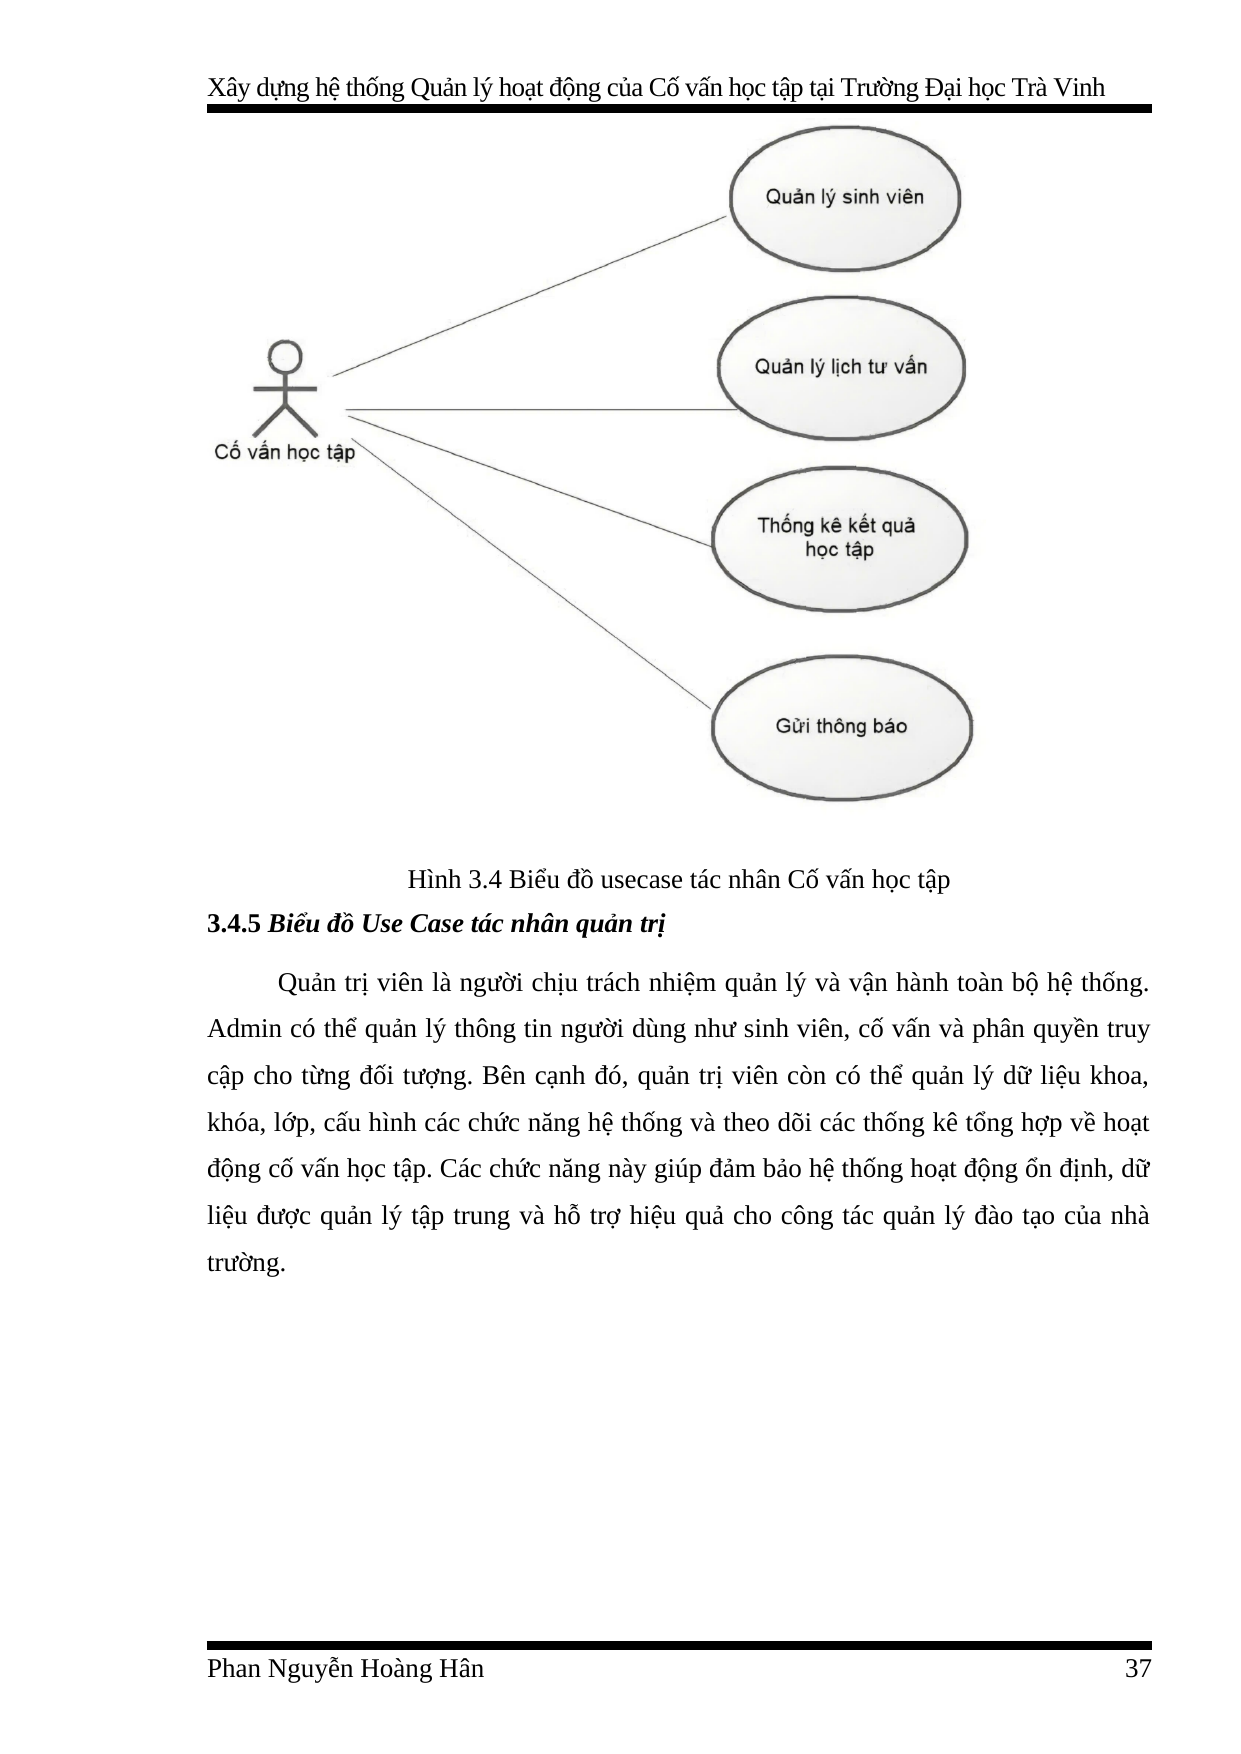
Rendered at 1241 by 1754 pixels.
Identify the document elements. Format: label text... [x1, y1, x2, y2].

text Quản trị viên là người chịu trách nhiệm quản lý và vận hành toàn bộ hệ thống. Admin có thể quản lý thông tin người dùng như sinh viên, cố vấn và phân quyền truy cập cho từng đối tượng. Bên cạnh đó, quản trị viên còn có thể quản lý dữ liệu khoa, khóa, lớp, cấu hình các chức năng hệ thống và theo dõi các thống kê tổng hợp về hoạt động cố vấn học tập. Các chức năng này giúp đảm bảo hệ thống hoạt động ổn định, dữ liệu được quản lý tập trung và hỗ trợ hiệu quả cho công tác quản lý đào tạo của nhà trường. [207, 966, 1152, 1277]
subtitle Biểu đồ Use Case tác nhân quản trị [207, 907, 1152, 938]
picture [206, 118, 1151, 835]
text Hình 3.4 Biểu đồ usecase tác nhân Cố vấn học tập [207, 863, 1152, 894]
